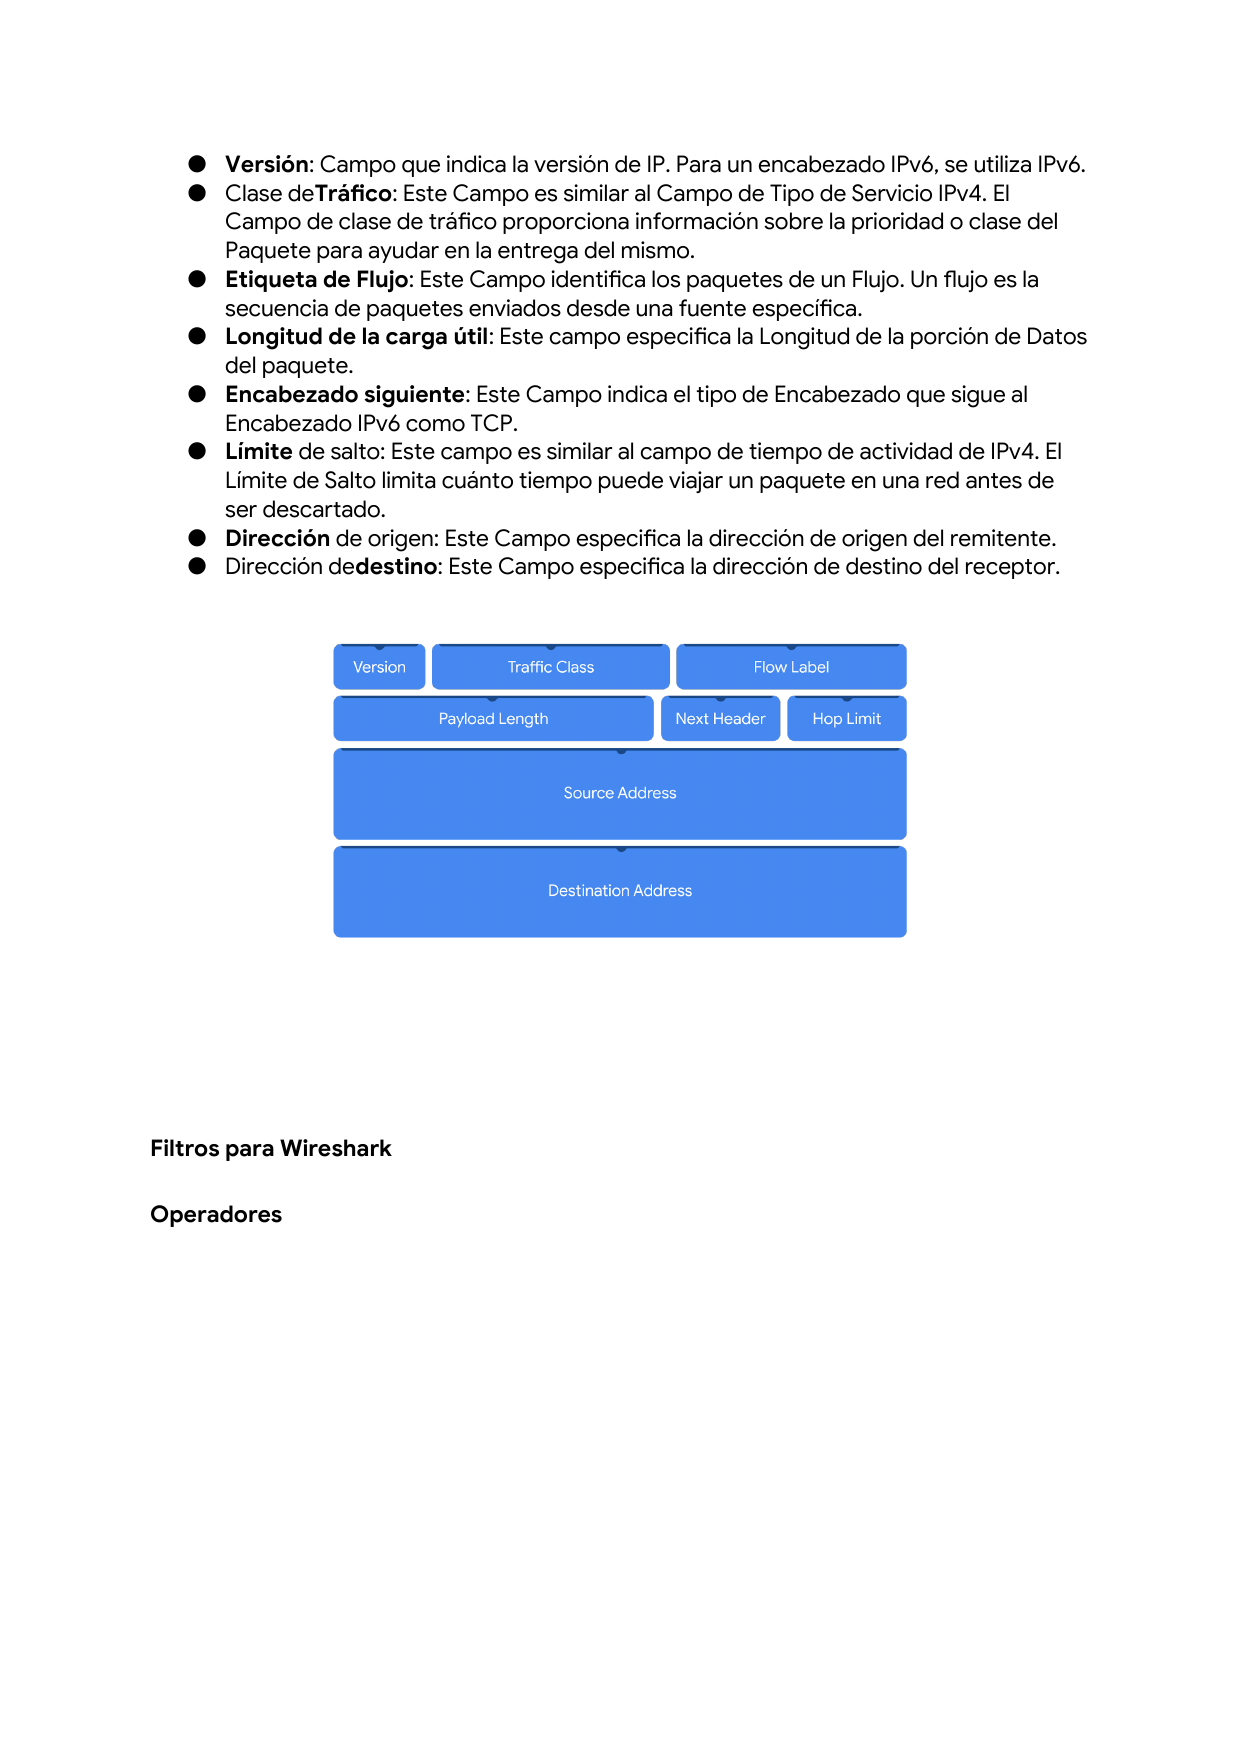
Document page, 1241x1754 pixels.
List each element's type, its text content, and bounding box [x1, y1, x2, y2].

text Operadores [150, 1201, 1090, 1229]
list Clase deTráfico: Este Campo es similar al Campo de Tipo de Servicio IPv4. El Campo de clase de tráfico proporciona información sobre la prioridad o clase del Paquete para ayudar en la entrega del mismo. [187, 179, 1090, 265]
list Encabezado siguiente: Este Campo indica el tipo de Encabezado que sigue al Encabezado IPv6 como TCP. [187, 380, 1090, 437]
list Dirección de origen: Este Campo especifica la dirección de origen del remitente. [187, 524, 1090, 552]
list Límite de salto: Este campo es similar al campo de tiempo de actividad de IPv4. El Límite de Salto limita cuánto tiempo puede viajar un paquete en una red antes de ser descartado. [187, 437, 1090, 524]
list Dirección dedestino: Este Campo especifica la dirección de destino del receptor. [187, 552, 1090, 581]
list Versión: Campo que indica la versión de IP. Para un encabezado IPv6, se utiliza IPv6. [187, 150, 1090, 179]
text Filtros para Wireshark [150, 1134, 1090, 1163]
list Etiqueta de Flujo: Este Campo identifica los paquetes de un Flujo. Un flujo es la secuencia de paquetes enviados desde una fuente específica. [187, 265, 1090, 322]
list Longitud de la carga útil: Este campo especifica la Longitud de la porción de Datos del paquete. [187, 322, 1090, 380]
picture [280, 599, 959, 982]
